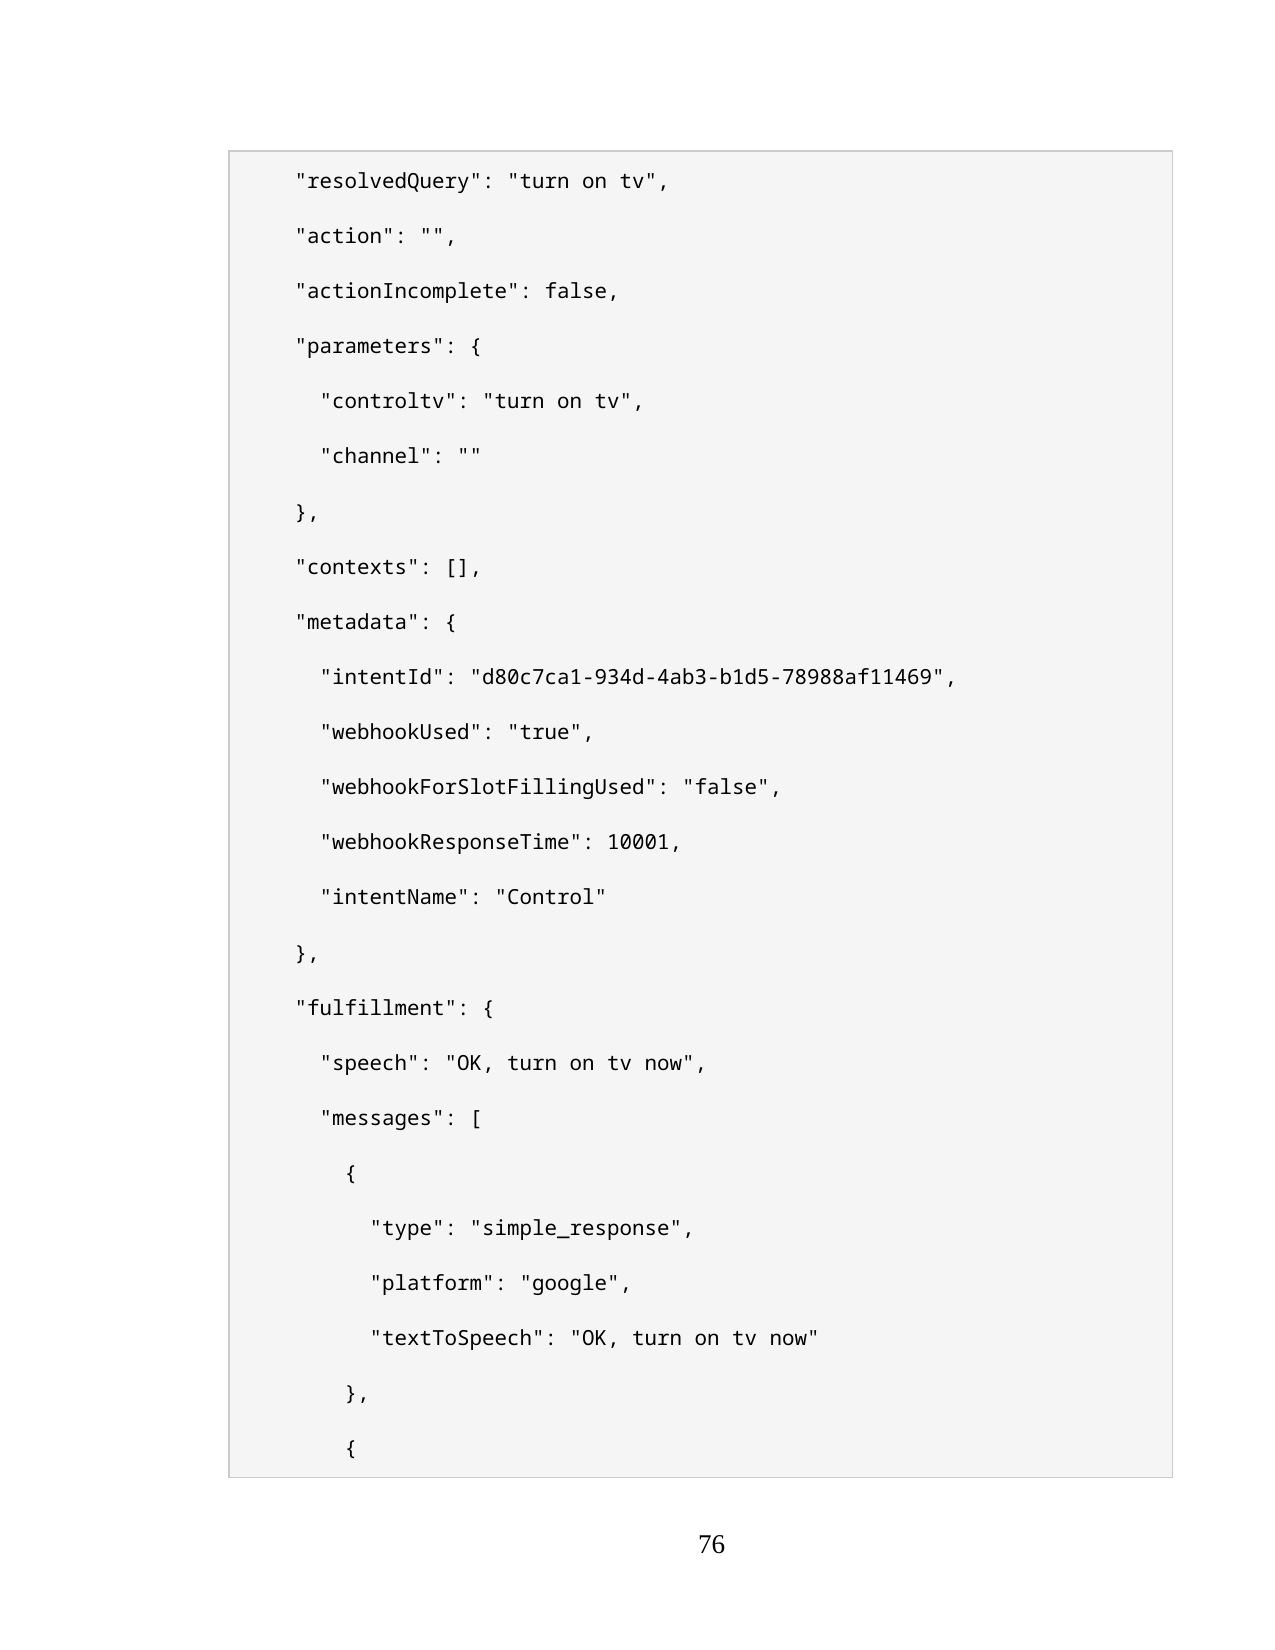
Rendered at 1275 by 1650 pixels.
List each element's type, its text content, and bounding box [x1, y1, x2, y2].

text "platform": "google", [230, 1252, 1172, 1297]
text "fulfillment": { [230, 977, 1172, 1021]
text "resolvedQuery": "turn on tv", [230, 152, 1172, 194]
text "speech": "OK, turn on tv now", [230, 1032, 1172, 1076]
text "channel": "" [230, 426, 1172, 470]
text }, [230, 1362, 1172, 1407]
text { [230, 1142, 1172, 1186]
text { [230, 1417, 1172, 1477]
text }, [230, 921, 1172, 966]
text "actionIncomplete": false, [230, 260, 1172, 305]
text "webhookResponseTime": 10001, [230, 811, 1172, 856]
text }, [230, 481, 1172, 525]
text "parameters": { [230, 315, 1172, 360]
text "messages": [ [230, 1087, 1172, 1131]
text "webhookForSlotFillingUsed": "false", [230, 756, 1172, 801]
text "controltv": "turn on tv", [230, 370, 1172, 415]
text "metadata": { [230, 591, 1172, 635]
text "intentId": "d80c7ca1-934d-4ab3-b1d5-78988af11469", [230, 646, 1172, 691]
text "webhookUsed": "true", [230, 701, 1172, 746]
text "textToSpeech": "OK, turn on tv now" [230, 1307, 1172, 1352]
text "action": "", [230, 205, 1172, 250]
text "contexts": [], [230, 536, 1172, 580]
text "type": "simple_response", [230, 1197, 1172, 1242]
text "intentName": "Control" [230, 866, 1172, 911]
